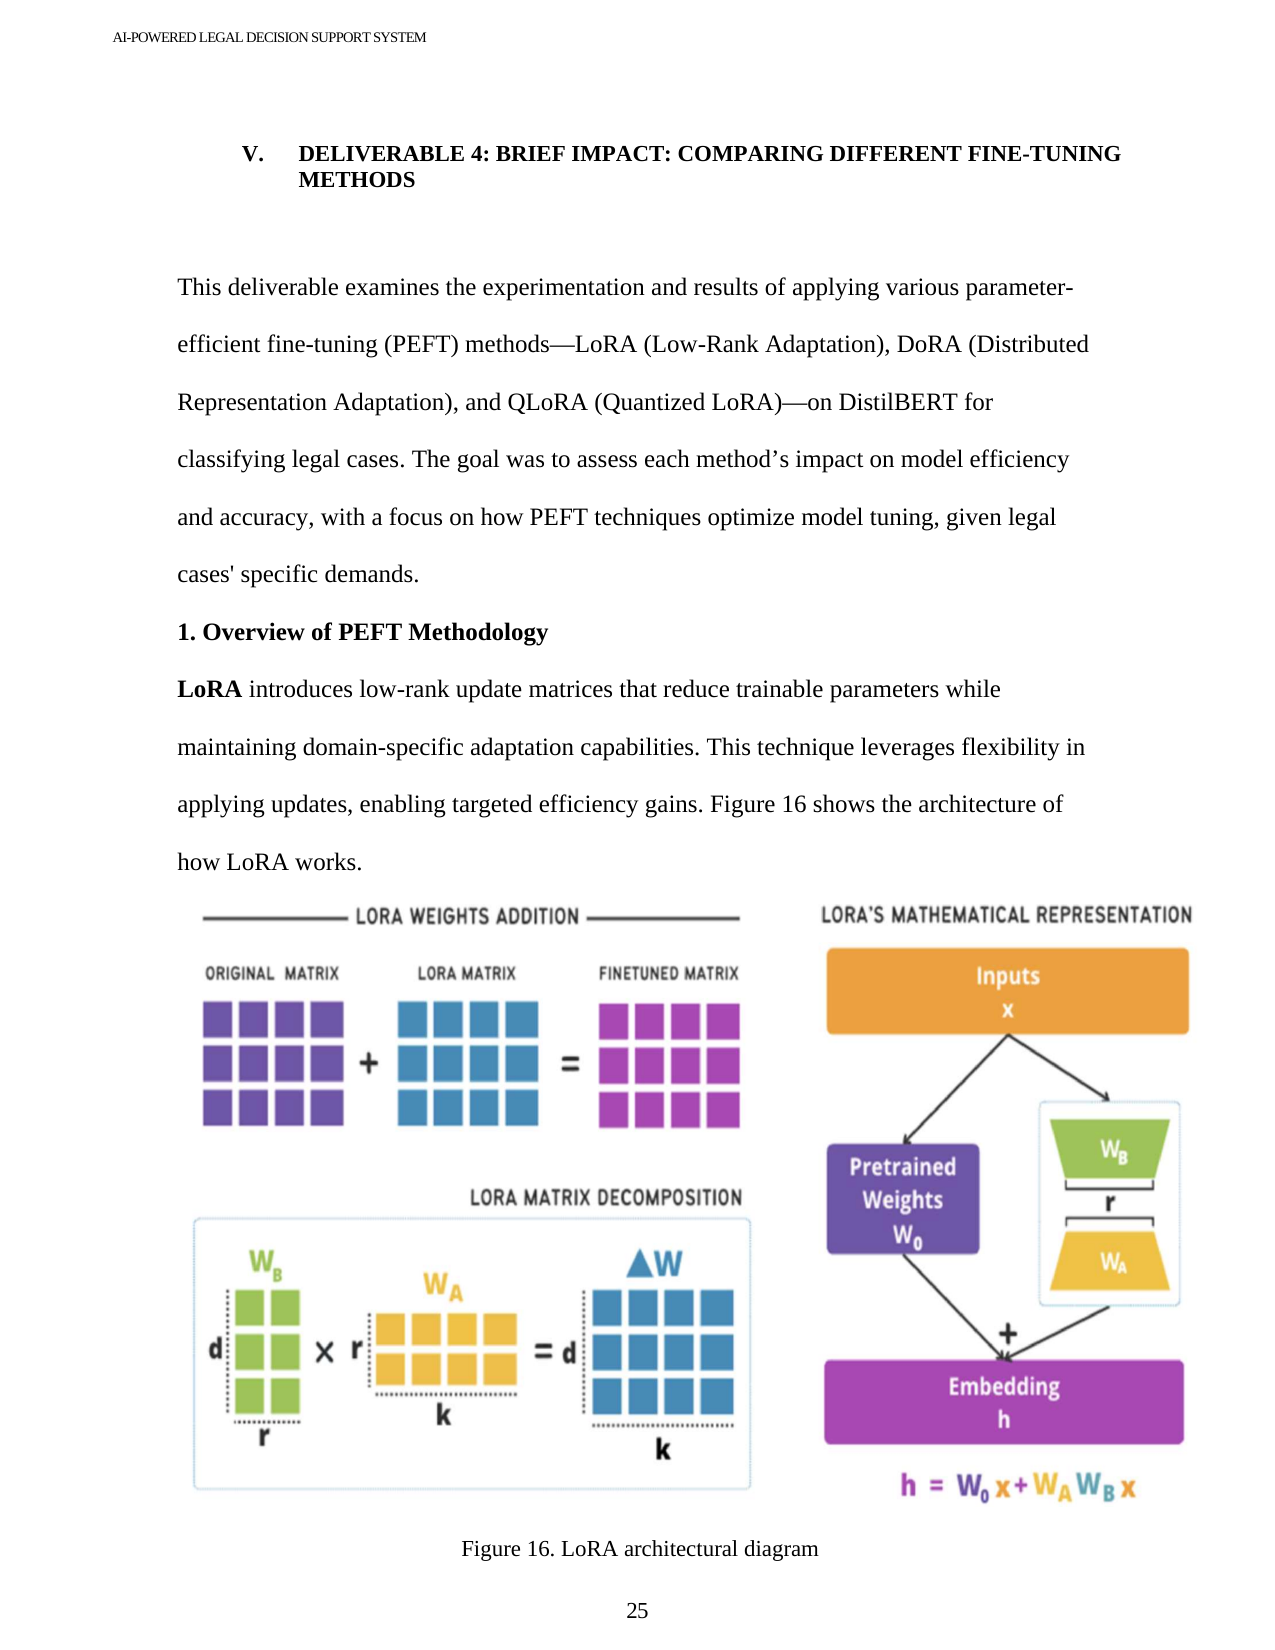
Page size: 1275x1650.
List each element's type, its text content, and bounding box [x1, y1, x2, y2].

picture [177, 904, 1253, 1507]
text Figure 16. LoRA architectural diagram [177, 1535, 1103, 1562]
list DELIVERABLE 4: BRIEF IMPACT: COMPARING DIFFERENT FINE-TUNING METHODS [242, 139, 1177, 192]
text 1. Overview of PEFT Methodology [177, 617, 1103, 646]
text This deliverable examines the experimentation and results of applying various parameter-efficient fine-tuning (PEFT) methods—LoRA (Low-Rank Adaptation), DoRA (Distributed Representation Adaptation), and QLoRA (Quantized LoRA)—on DistilBERT for classifying legal cases. The goal was to assess each method’s impact on model efficiency and accuracy, with a focus on how PEFT techniques optimize model tuning, given legal cases' specific demands. [177, 272, 1103, 588]
text LoRA introduces low-rank update matrices that reduce trainable parameters while maintaining domain-specific adaptation capabilities. This technique leverages flexibility in applying updates, enabling targeted efficiency gains. Figure 16 shows the architecture of how LoRA works. [177, 674, 1103, 876]
